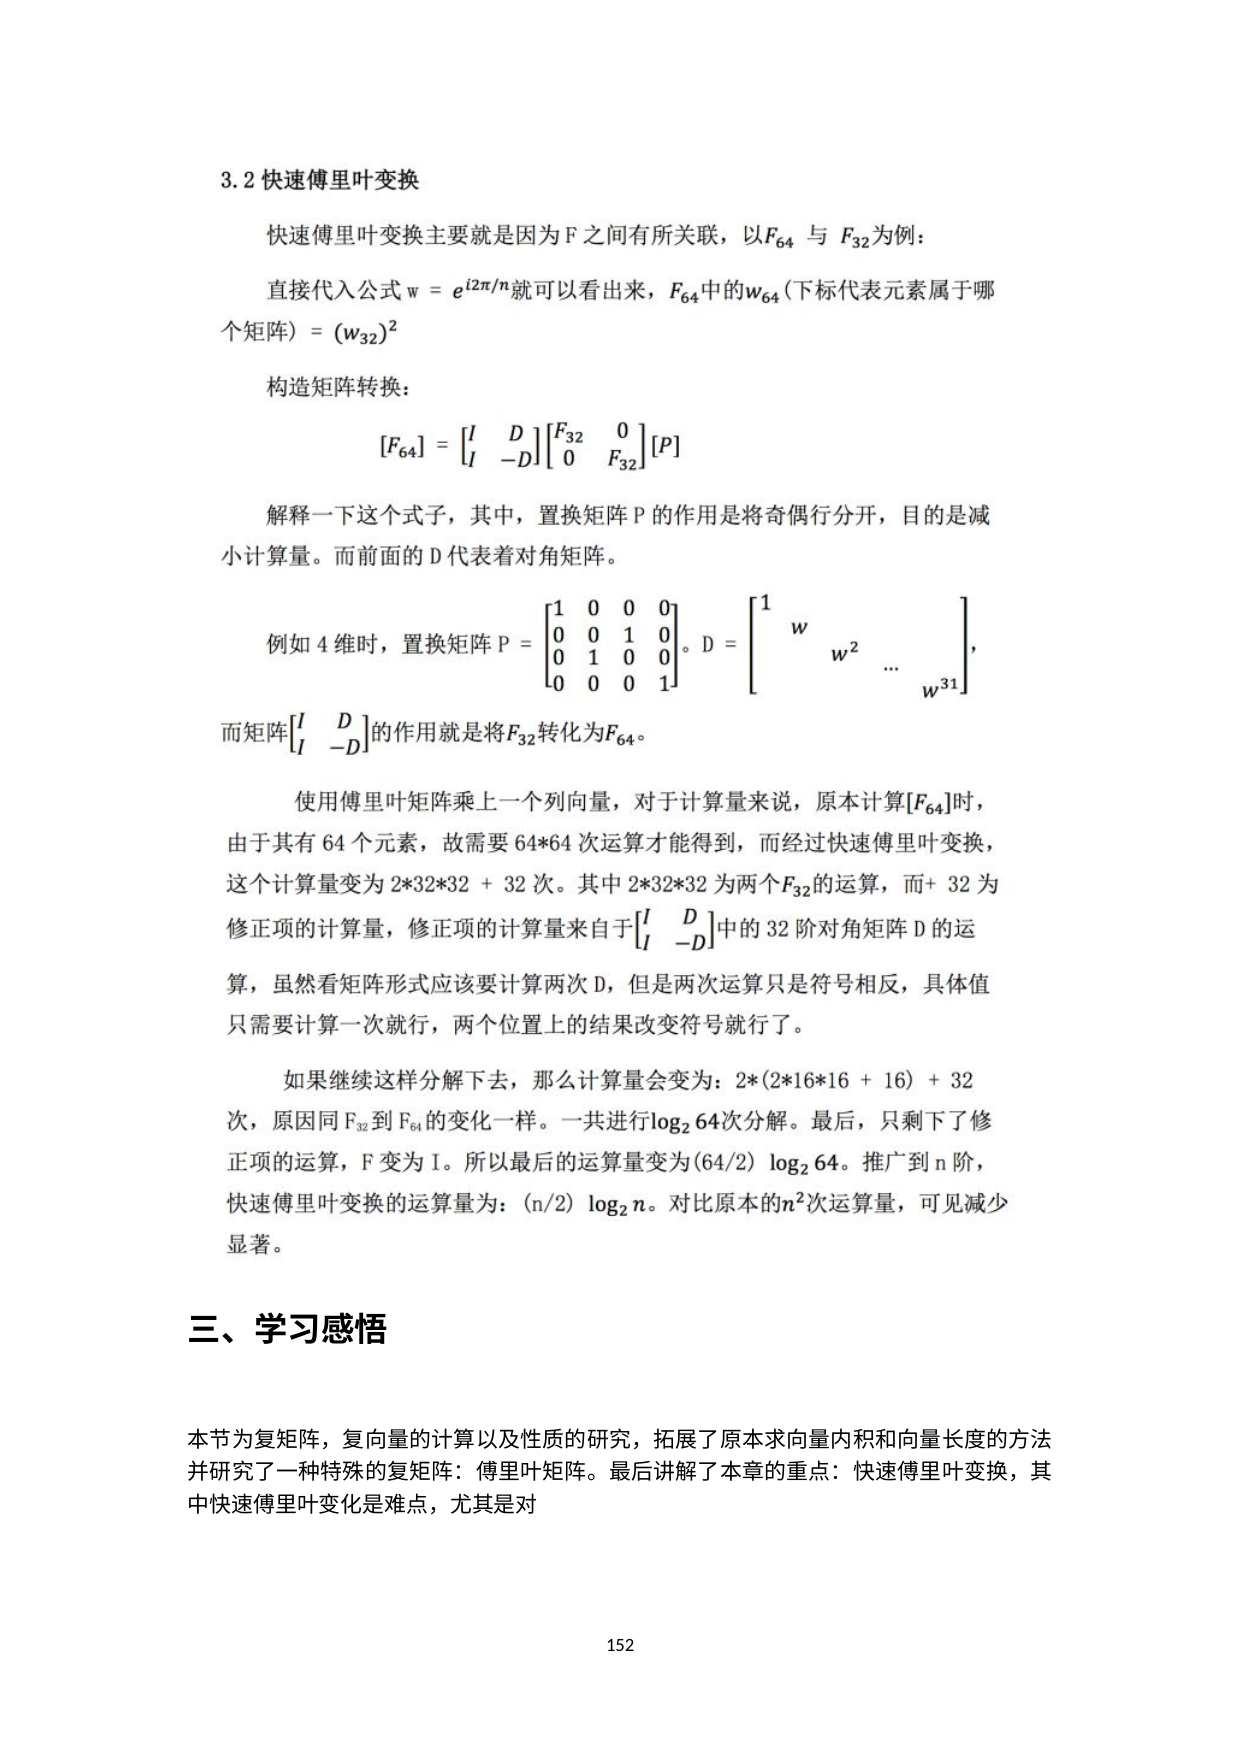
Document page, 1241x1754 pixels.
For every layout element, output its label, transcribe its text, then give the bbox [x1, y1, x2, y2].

picture [187, 162, 1053, 767]
text 本节为复矩阵，复向量的计算以及性质的研究，拓展了原本求向量内积和向量长度的方法，并研究了一种特殊的复矩阵：傅里叶矩阵。最后讲解了本章的重点：快速傅里叶变换，其中快速傅里叶变化是难点，尤其是对 [187, 1421, 1053, 1519]
subtitle 三、学习感悟 [187, 1294, 1053, 1359]
picture [187, 779, 1053, 1263]
